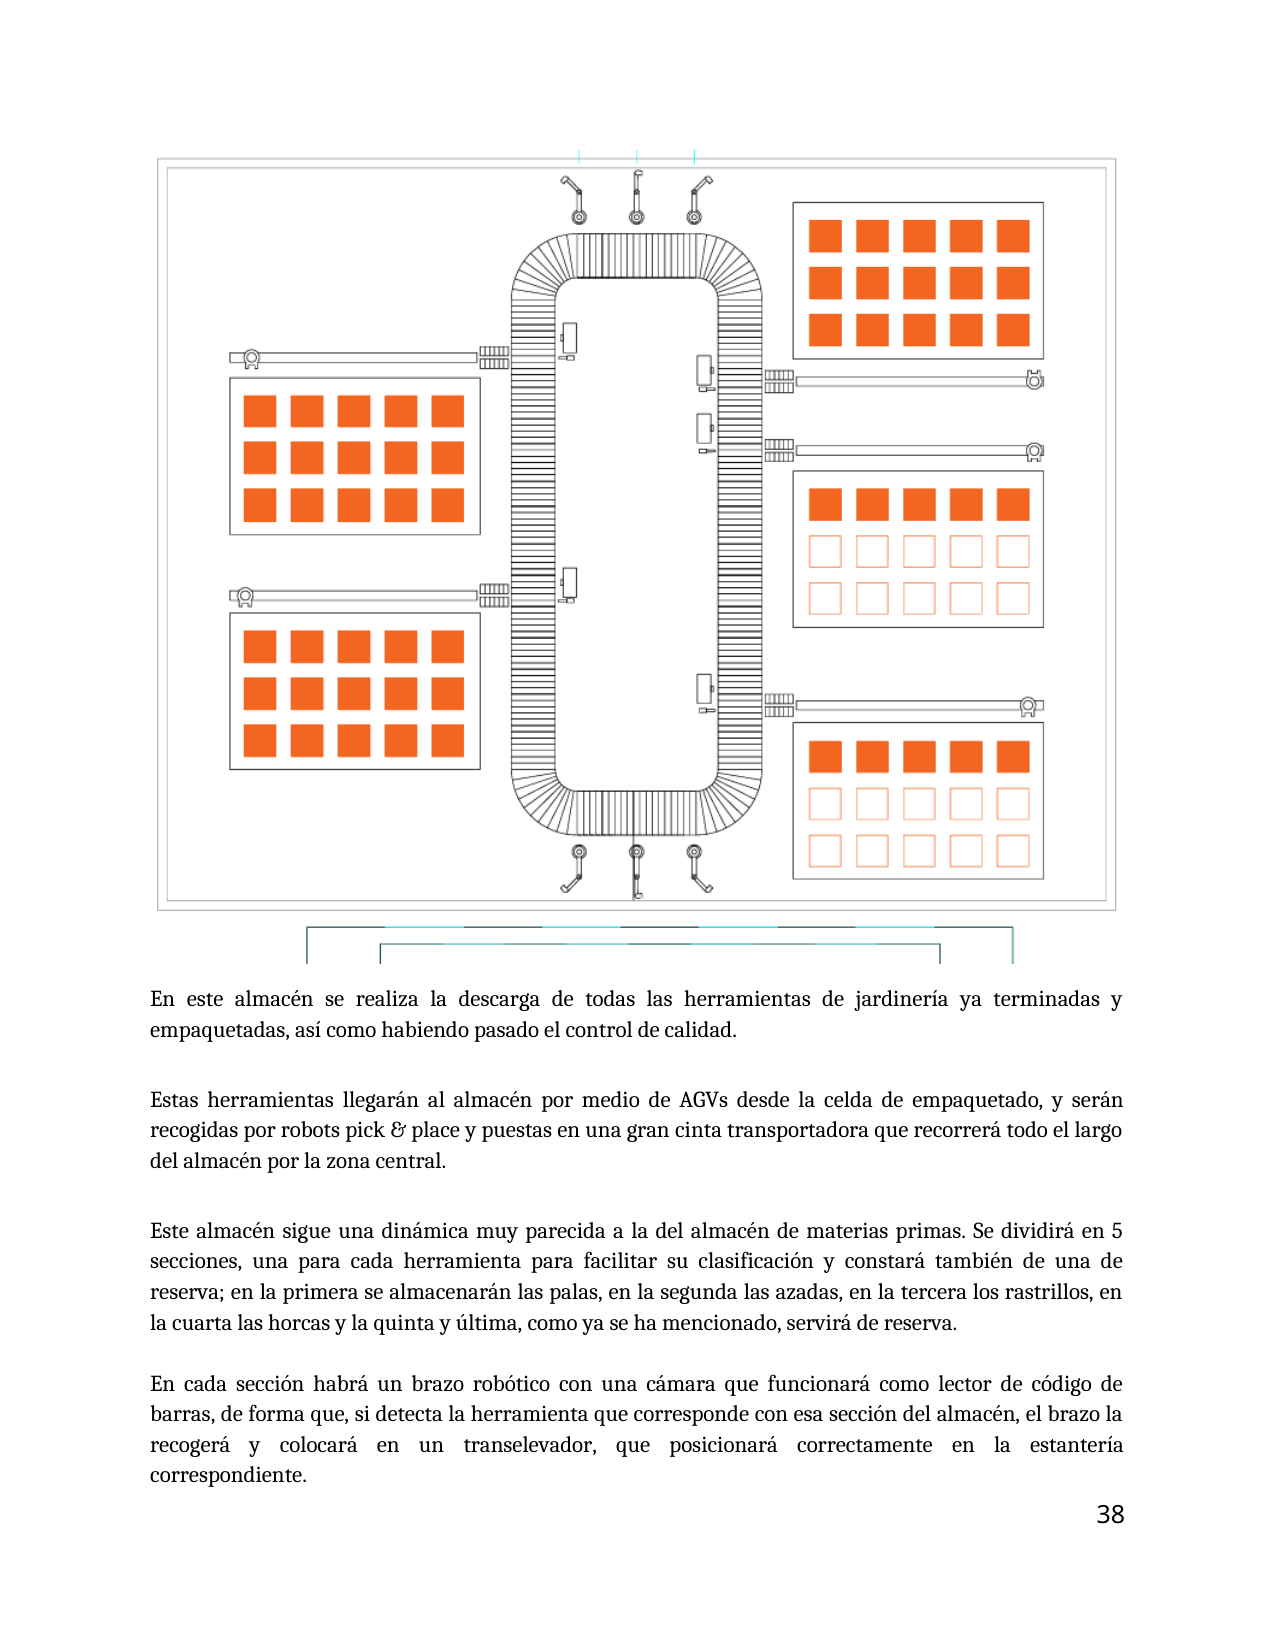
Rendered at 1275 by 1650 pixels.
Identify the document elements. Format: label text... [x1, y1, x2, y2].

text En cada sección habrá un brazo robótico con una cámara que funcionará como lector de código de barras, de forma que, si detecta la herramienta que corresponde con esa sección del almacén, el brazo la recogerá y colocará en un transelevador, que posicionará correctamente en la estantería correspondiente. [150, 1370, 1125, 1488]
text Estas herramientas llegarán al almacén por medio de AGVs desde la celda de empaquetado, y serán recogidas por robots pick & place y puestas en una gran cinta transportadora que recorrerá todo el largo del almacén por la zona central. [150, 1087, 1125, 1174]
picture [150, 150, 1125, 964]
text En este almacén se realiza la descarga de todas las herramientas de jardinería ya terminadas y empaquetadas, así como habiendo pasado el control de calidad. [150, 986, 1125, 1043]
text Este almacén sigue una dinámica muy parecida a la del almacén de materias primas. Se dividirá en 5 secciones, una para cada herramienta para facilitar su clasificación y constará también de una de reserva; en la primera se almacenarán las palas, en la segunda las azadas, en la tercera los rastrillos, en la cuarta las horcas y la quinta y última, como ya se ha mencionado, servirá de reserva. [150, 1218, 1125, 1336]
